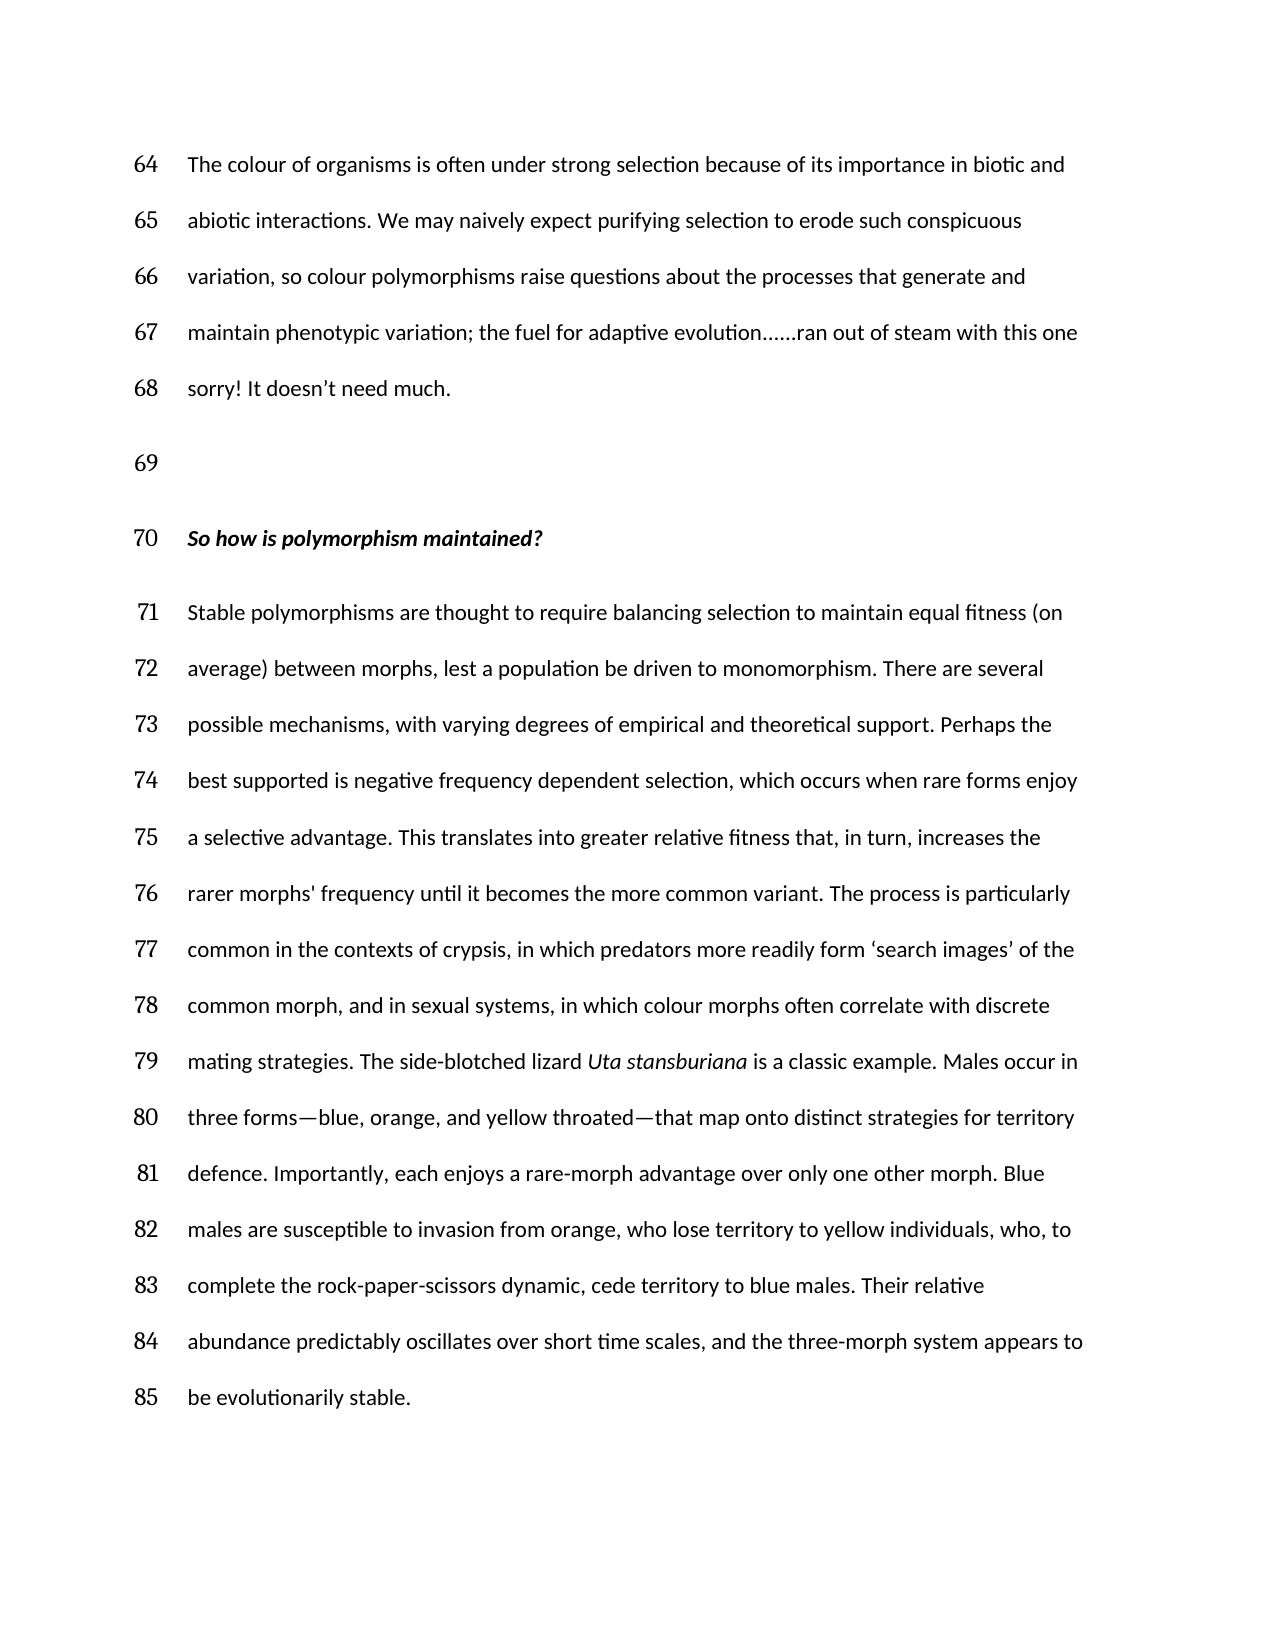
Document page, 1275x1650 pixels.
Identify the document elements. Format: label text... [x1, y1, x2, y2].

text Stable polymorphisms are thought to require balancing selection to maintain equal fitness (on average) between morphs, lest a population be driven to monomorphism. There are several possible mechanisms, with varying degrees of empirical and theoretical support. Perhaps the best supported is negative frequency dependent selection, which occurs when rare forms enjoy a selective advantage. This translates into greater relative fitness that, in turn, increases the rarer morphs' frequency until it becomes the more common variant. The process is particularly common in the contexts of crypsis, in which predators more readily form ‘search images’ of the common morph, and in sexual systems, in which colour morphs often correlate with discrete mating strategies. The side-blotched lizard Uta stansburiana is a classic example. Males occur in three forms—blue, orange, and yellow throated—that map onto distinct strategies for territory defence. Importantly, each enjoys a rare-morph advantage over only one other morph. Blue males are susceptible to invasion from orange, who lose territory to yellow individuals, who, to complete the rock-paper-scissors dynamic, cede territory to blue males. Their relative abundance predictably oscillates over short time scales, and the three-morph system appears to be evolutionarily stable. [187, 598, 1087, 1411]
text So how is polymorphism maintained? [187, 524, 1087, 552]
text The colour of organisms is often under strong selection because of its importance in biotic and abiotic interactions. We may naively expect purifying selection to erode such conspicuous variation, so colour polymorphisms raise questions about the processes that generate and maintain phenotypic variation; the fuel for adaptive evolution......ran out of steam with this one sorry! It doesn’t need much. [187, 150, 1087, 402]
